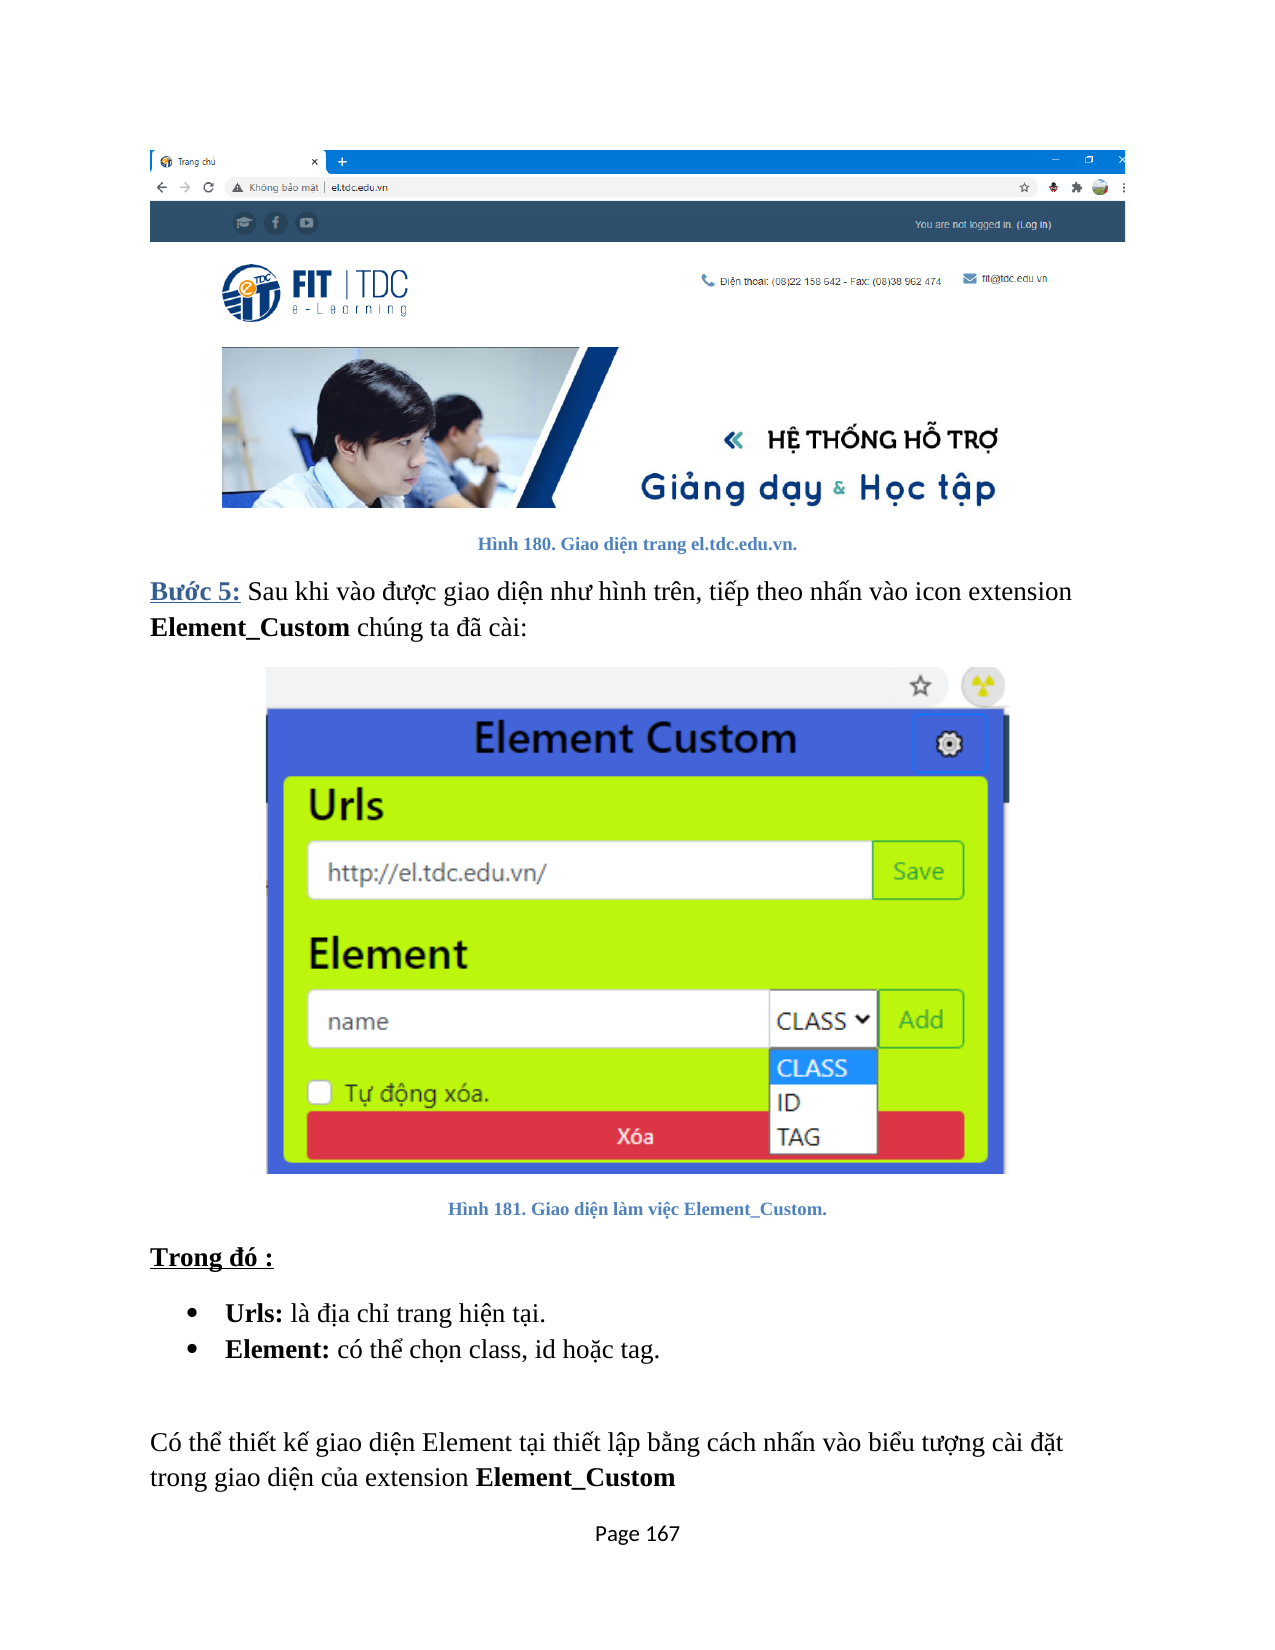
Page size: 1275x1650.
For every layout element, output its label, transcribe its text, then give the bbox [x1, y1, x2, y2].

picture [150, 150, 1125, 508]
picture [265, 667, 1010, 1174]
text Có thể thiết kế giao diện Element tại thiết lập bằng cách nhấn vào biểu tượng cài đặt trong giao diện của extension Element_Custom [150, 1426, 1125, 1493]
text Hình 180. Giao diện trang el.tdc.edu.vn. [150, 532, 1125, 554]
text Hình 181. Giao diện làm việc Element_Custom. [150, 1198, 1125, 1220]
text Bước 5: Sau khi vào được giao diện như hình trên, tiếp theo nhấn vào icon extension Element_Custom chúng ta đã cài: [150, 575, 1125, 642]
list Urls: là địa chỉ trang hiện tại. [187, 1297, 1125, 1328]
text Trong đó : [150, 1241, 1125, 1272]
list Element: có thể chọn class, id hoặc tag. [187, 1333, 1125, 1364]
